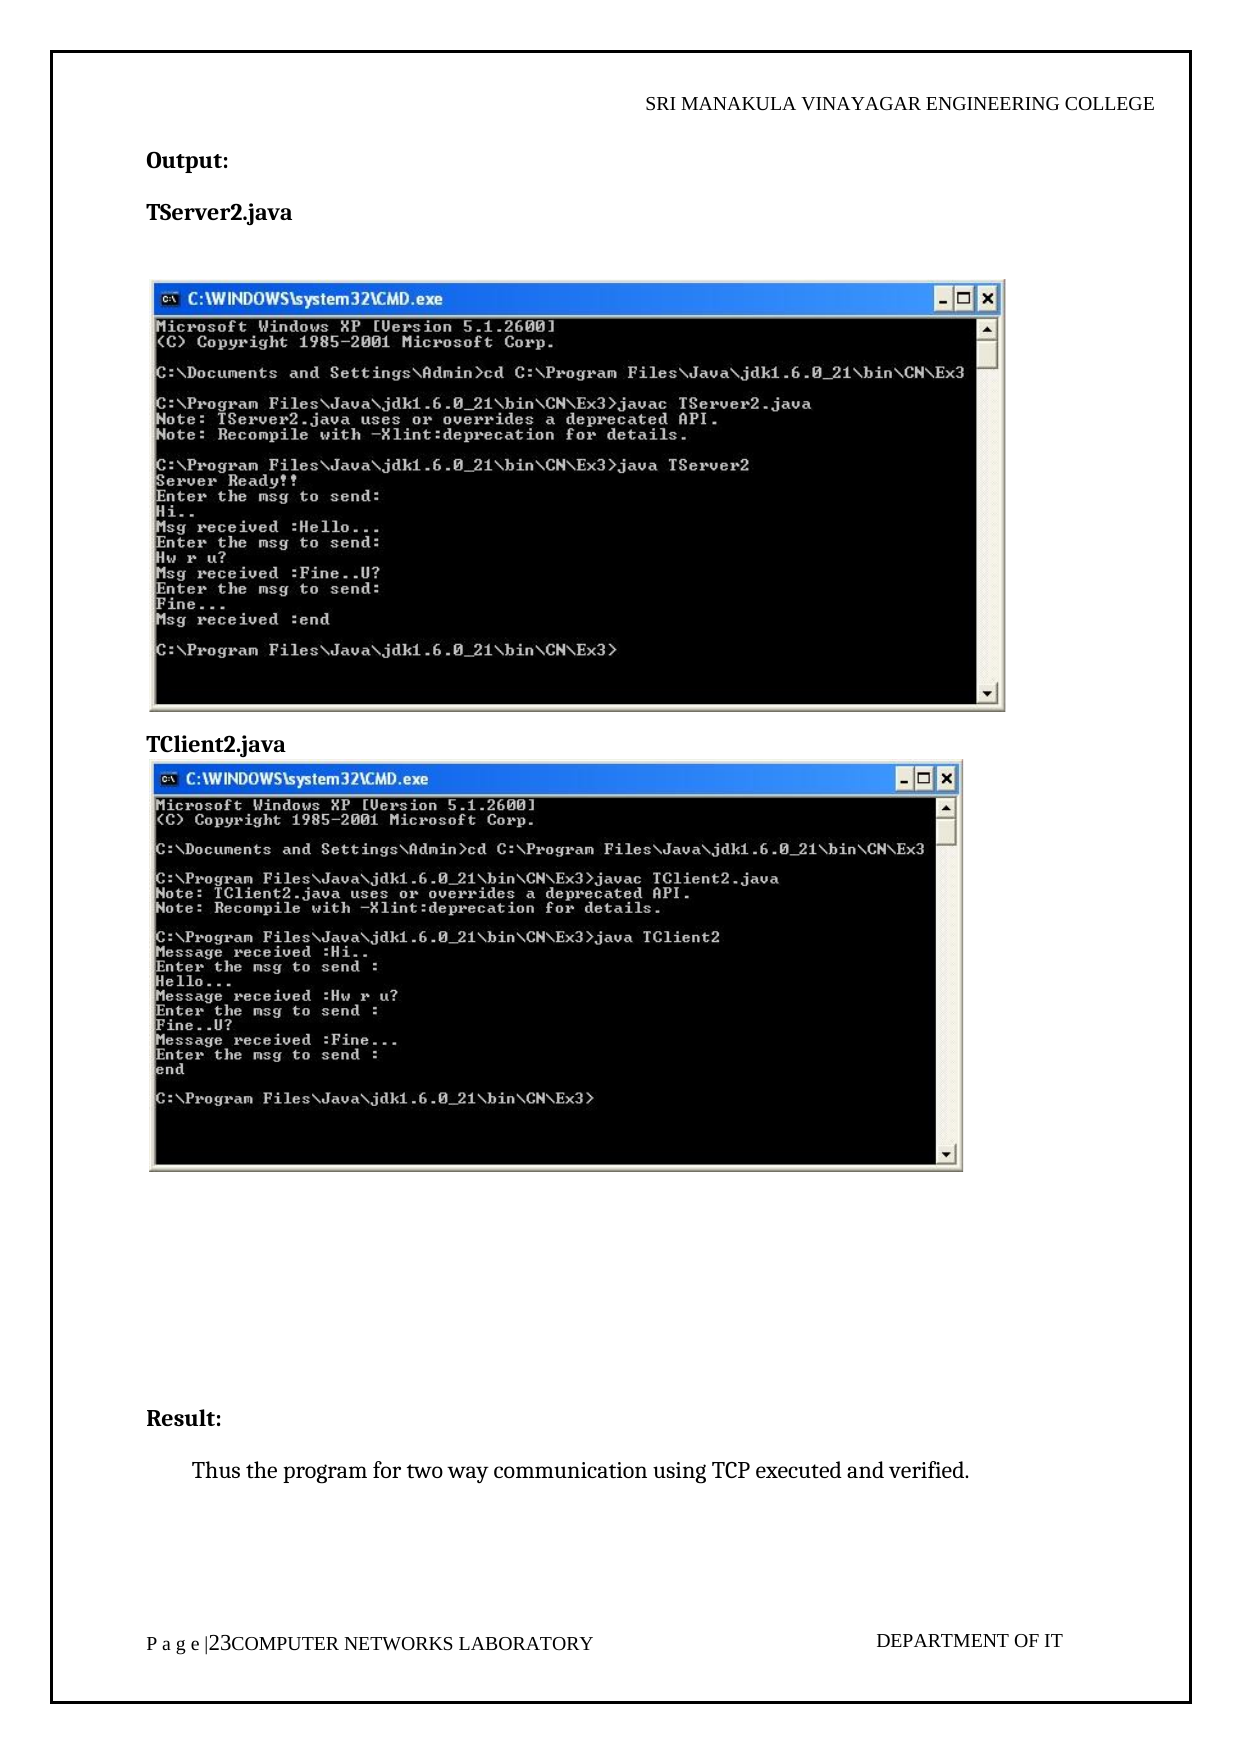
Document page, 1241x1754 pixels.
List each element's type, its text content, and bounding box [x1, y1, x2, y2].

text Result: [146, 1404, 1189, 1432]
picture [149, 759, 964, 1172]
text Thus the program for two way communication using TCP executed and verified. [192, 1456, 1189, 1484]
text TClient2.java [146, 294, 1189, 759]
picture [149, 279, 1006, 294]
subtitle Output: TServer2.java [146, 147, 349, 227]
